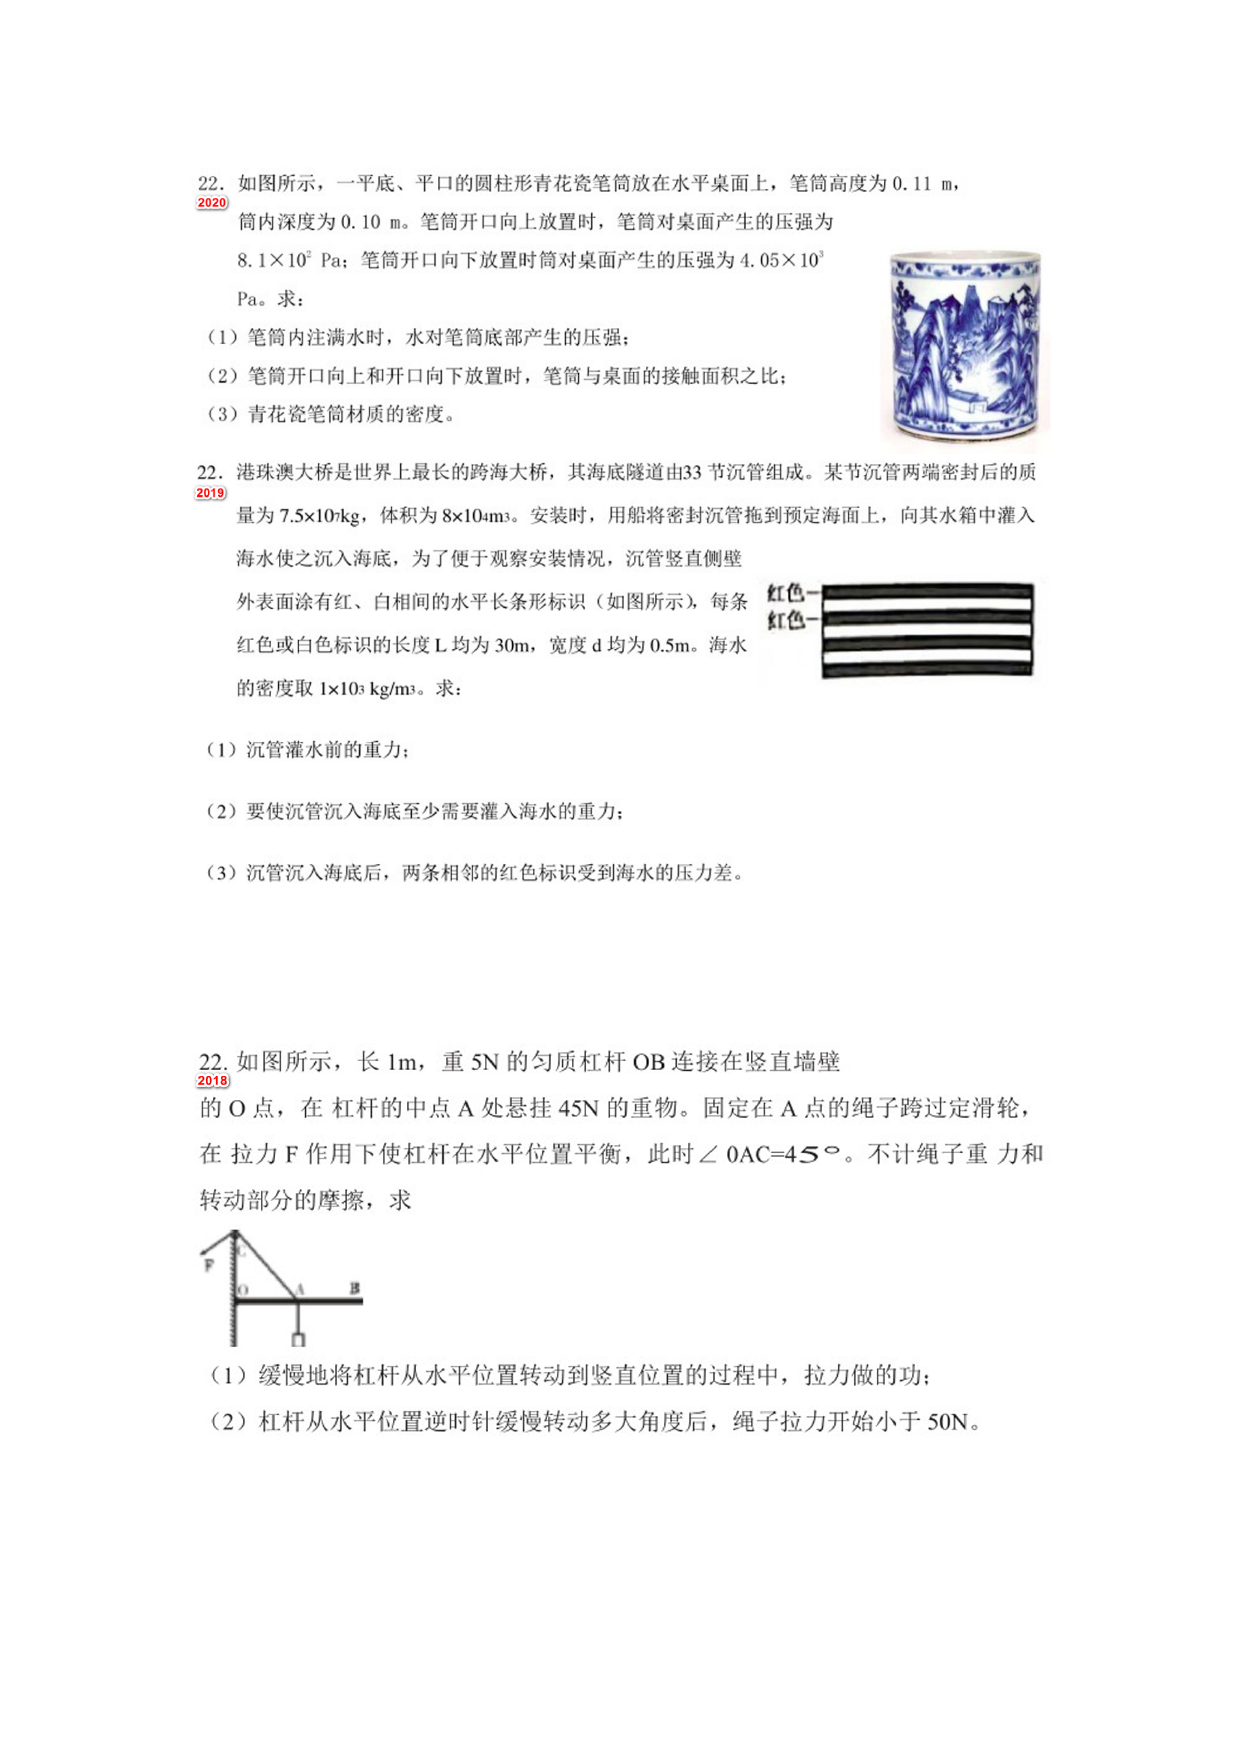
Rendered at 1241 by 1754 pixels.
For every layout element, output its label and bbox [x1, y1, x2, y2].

picture [187, 1039, 1052, 1449]
picture [187, 162, 1052, 895]
